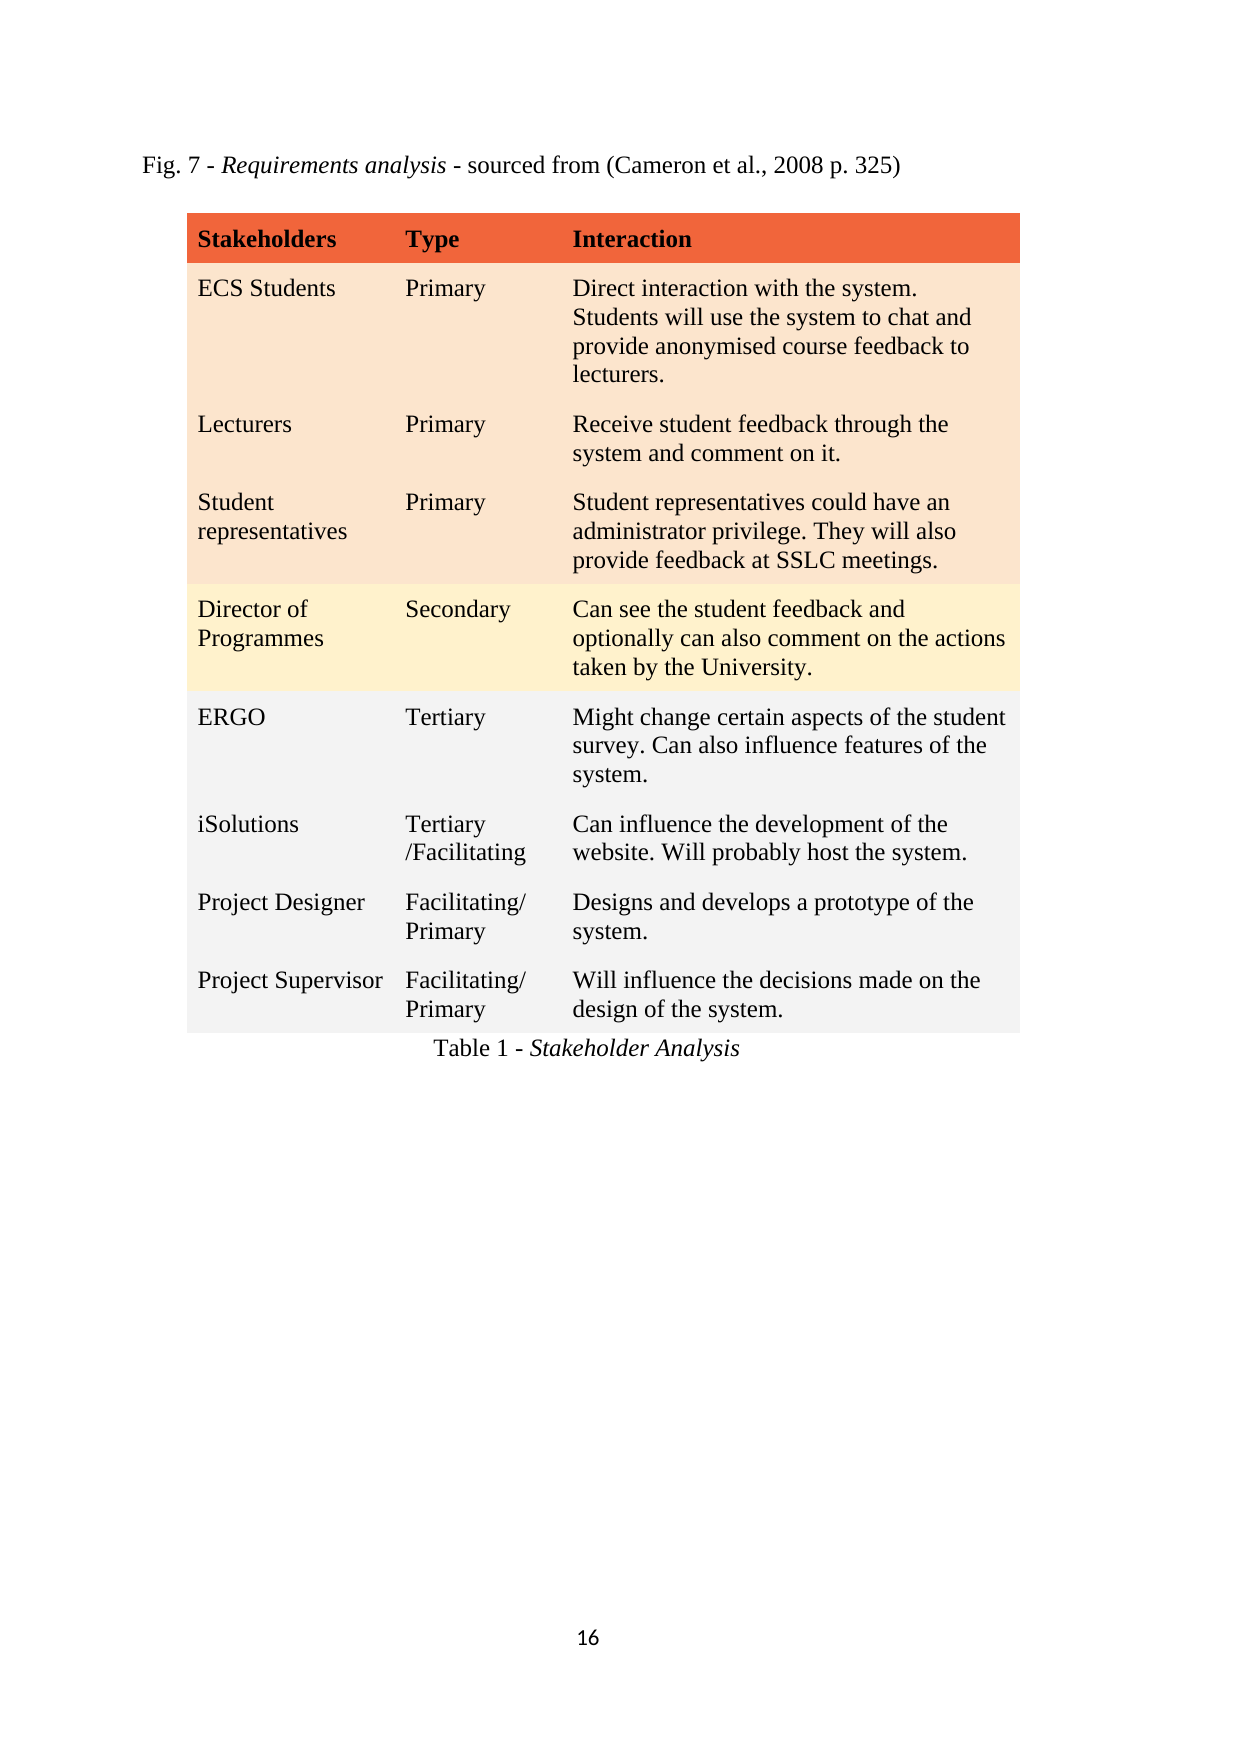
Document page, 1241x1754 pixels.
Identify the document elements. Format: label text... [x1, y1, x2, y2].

table_cell ECS Students [187, 263, 395, 399]
table_header Stakeholders [187, 213, 395, 263]
table_cell Can see the student feedback and optionally can also comment on the actions taken by the University. [562, 584, 1020, 691]
table_cell Direct interaction with the system. Students will use the system to chat and provide anonymised course feedback to lecturers. [562, 263, 1020, 399]
table_cell Student representatives could have an administrator privilege. They will also provide feedback at SSLC meetings. [562, 477, 1020, 584]
table_cell Project Supervisor [187, 955, 395, 1033]
table_cell iSolutions [187, 798, 395, 877]
table_cell Facilitating/ Primary [395, 955, 562, 1033]
table_cell Will influence the decisions made on the design of the system. [562, 955, 1020, 1033]
table_cell Director of Programmes [187, 584, 395, 691]
table_cell ERGO [187, 691, 395, 798]
table_cell Secondary [395, 584, 562, 691]
table_cell Might change certain aspects of the student survey. Can also influence features of the system. [562, 691, 1020, 798]
table_cell Receive student feedback through the system and comment on it. [562, 399, 1020, 477]
table_cell Primary [395, 477, 562, 584]
table_cell Primary [395, 399, 562, 477]
table_cell Designs and develops a prototype of the system. [562, 877, 1020, 955]
table_cell Tertiary [395, 691, 562, 798]
table_cell Facilitating/ Primary [395, 877, 562, 955]
table_cell Lecturers [187, 399, 395, 477]
table_cell Can influence the development of the website. Will probably host the system. [562, 798, 1020, 877]
table_header Interaction [562, 213, 1020, 263]
table_cell Student representatives [187, 477, 395, 584]
text Fig. 7 - Requirements analysis - sourced from (Cameron et al., 2008 p. 325) [142, 150, 1033, 179]
text Table 1 - Stakeholder Analysis [142, 1033, 1033, 1062]
table_cell Tertiary /Facilitating [395, 798, 562, 877]
table_cell Primary [395, 263, 562, 399]
table_header Type [395, 213, 562, 263]
table_cell Project Designer [187, 877, 395, 955]
